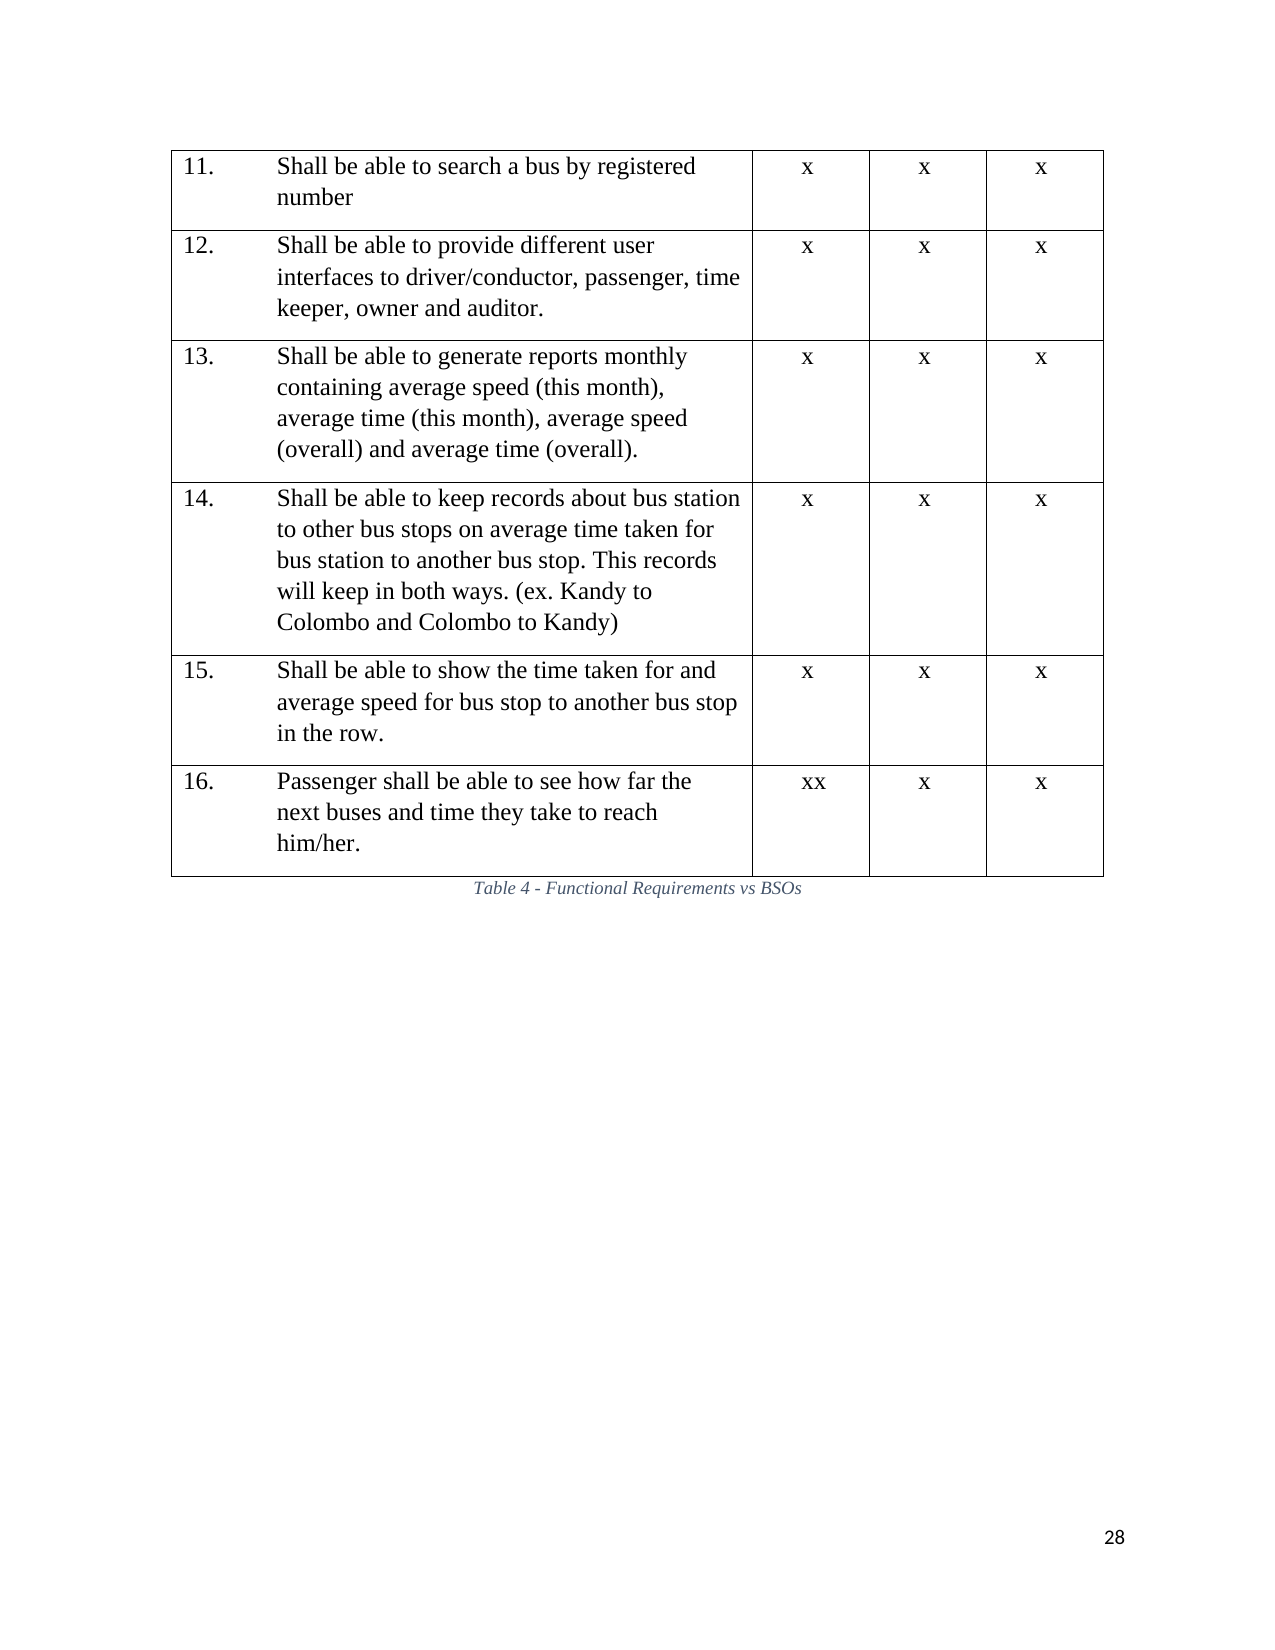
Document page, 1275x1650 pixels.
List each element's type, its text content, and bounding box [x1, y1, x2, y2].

text Table 4 - Functional Requirements vs BSOs [150, 877, 1125, 898]
table_cell x [870, 656, 986, 765]
table_cell x [987, 483, 1103, 654]
table_cell x [987, 766, 1103, 876]
table_cell Shall be able to show the time taken for and average speed for bus stop to another bus stop in the row. [172, 656, 752, 765]
table_cell Shall be able to keep records about bus station to other bus stops on average time taken for bus station to another bus stop. This records will keep in both ways. (ex. Kandy to Colombo and Colombo to Kandy) [172, 483, 752, 654]
table_cell x [753, 656, 869, 765]
table_cell Shall be able to generate reports monthly containing average speed (this month), average time (this month), average speed (overall) and average time (overall). [172, 341, 752, 482]
table_cell x [753, 483, 869, 654]
table_cell Shall be able to search a bus by registered number [172, 151, 752, 229]
table_cell x [753, 341, 869, 482]
table_cell x [753, 151, 869, 229]
table_cell xx [753, 766, 869, 876]
table_cell x [753, 231, 869, 340]
table_cell x [870, 483, 986, 654]
table_cell x [987, 231, 1103, 340]
table_cell x [870, 151, 986, 229]
table_cell x [987, 151, 1103, 229]
table_cell x [987, 656, 1103, 765]
table_cell x [870, 341, 986, 482]
table_cell Passenger shall be able to see how far the next buses and time they take to reach him/her. [172, 766, 752, 876]
table_cell x [870, 231, 986, 340]
table_cell x [987, 341, 1103, 482]
table_cell Shall be able to provide different user interfaces to driver/conductor, passenger, time keeper, owner and auditor. [172, 231, 752, 340]
table_cell x [870, 766, 986, 876]
